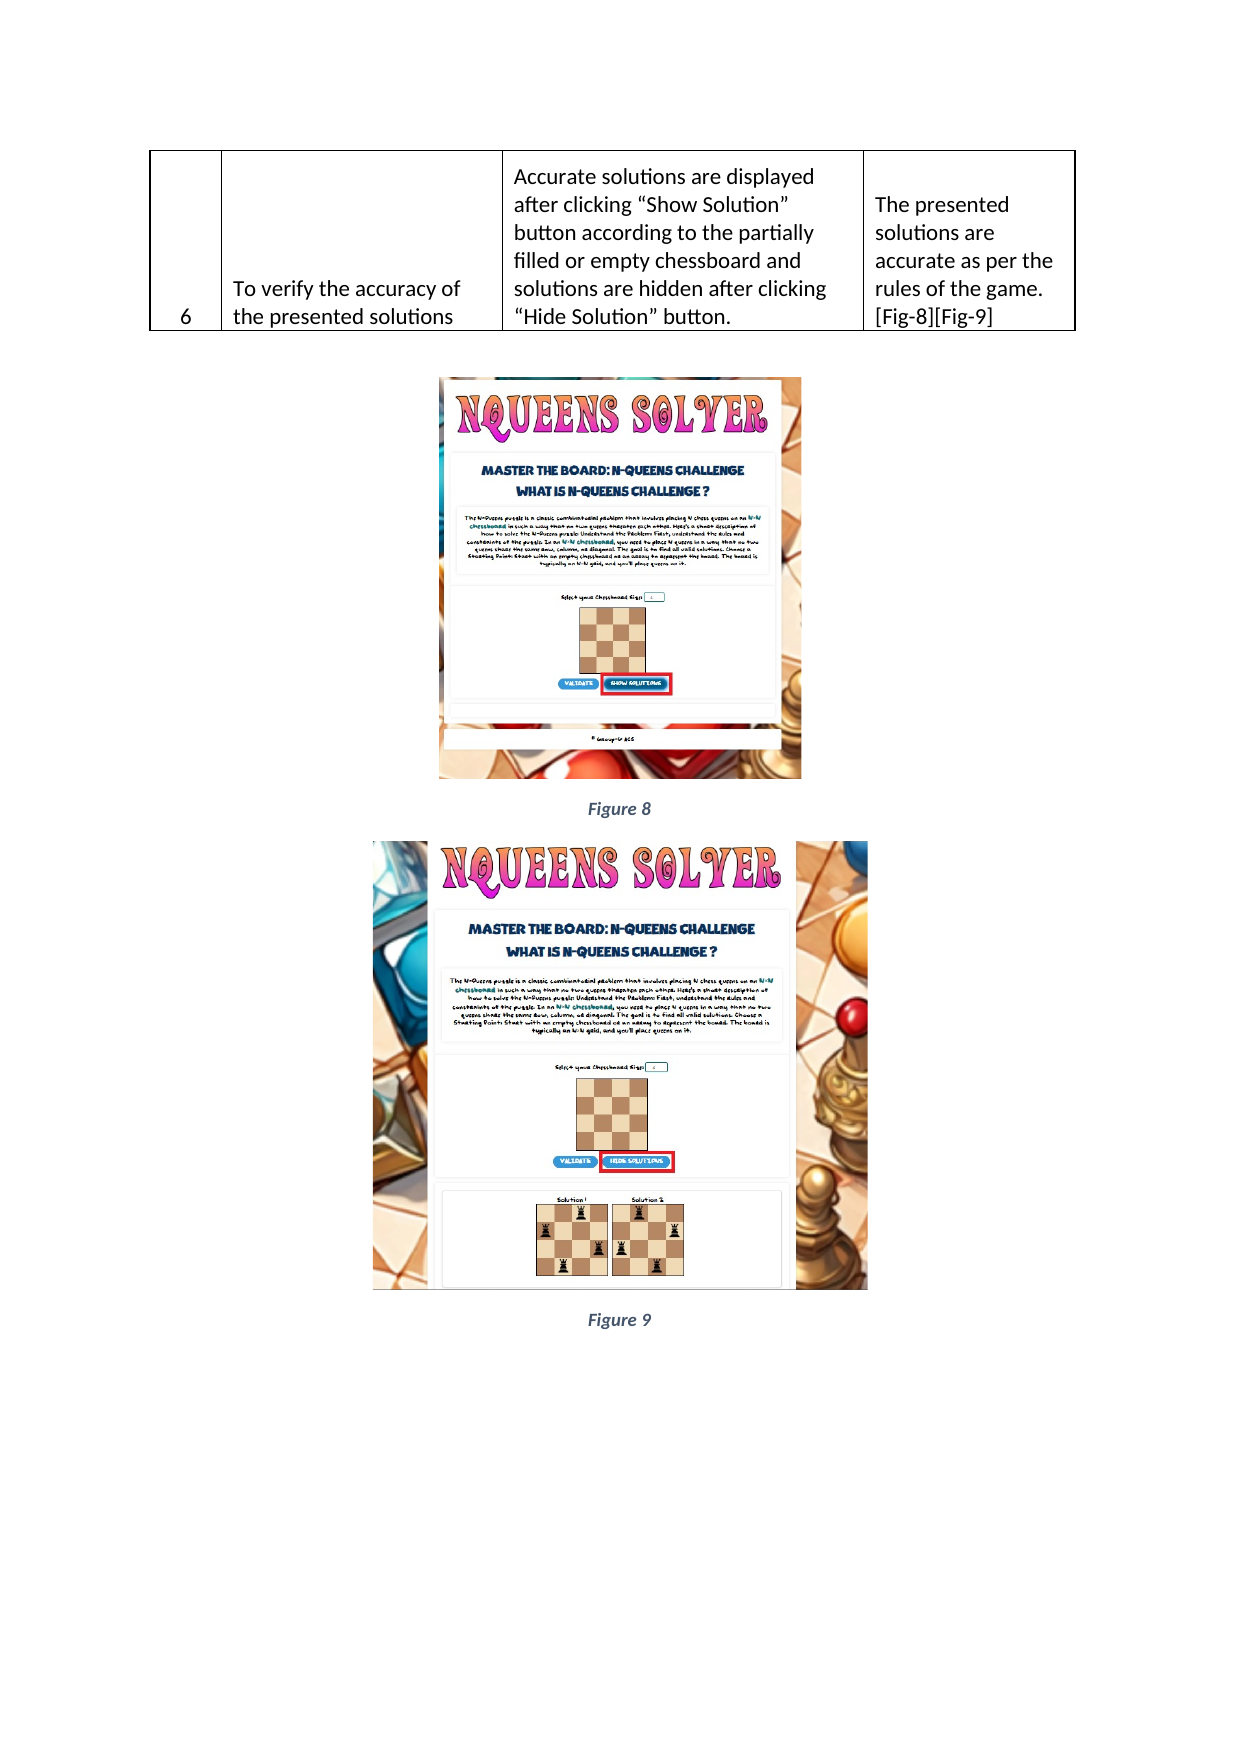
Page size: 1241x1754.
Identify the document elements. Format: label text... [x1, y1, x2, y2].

text Figure 9 [150, 1308, 1090, 1331]
table_cell To verify the accuracy of the presented solutions [222, 151, 502, 330]
table_cell Accurate solutions are displayed after clicking “Show Solution” button according to the partially filled or empty chessboard and solutions are hidden after clicking “Hide Solution” button. [503, 151, 863, 330]
picture [439, 377, 802, 779]
text Figure 8 [150, 797, 1090, 820]
picture [409, 1026, 416, 1038]
table_cell The presented solutions are accurate as per the rules of the game.[Fig-8][Fig-9] [864, 151, 1074, 330]
picture [372, 841, 868, 1290]
table_cell 6 [151, 151, 221, 330]
picture [402, 1017, 408, 1024]
picture [402, 1003, 408, 1012]
